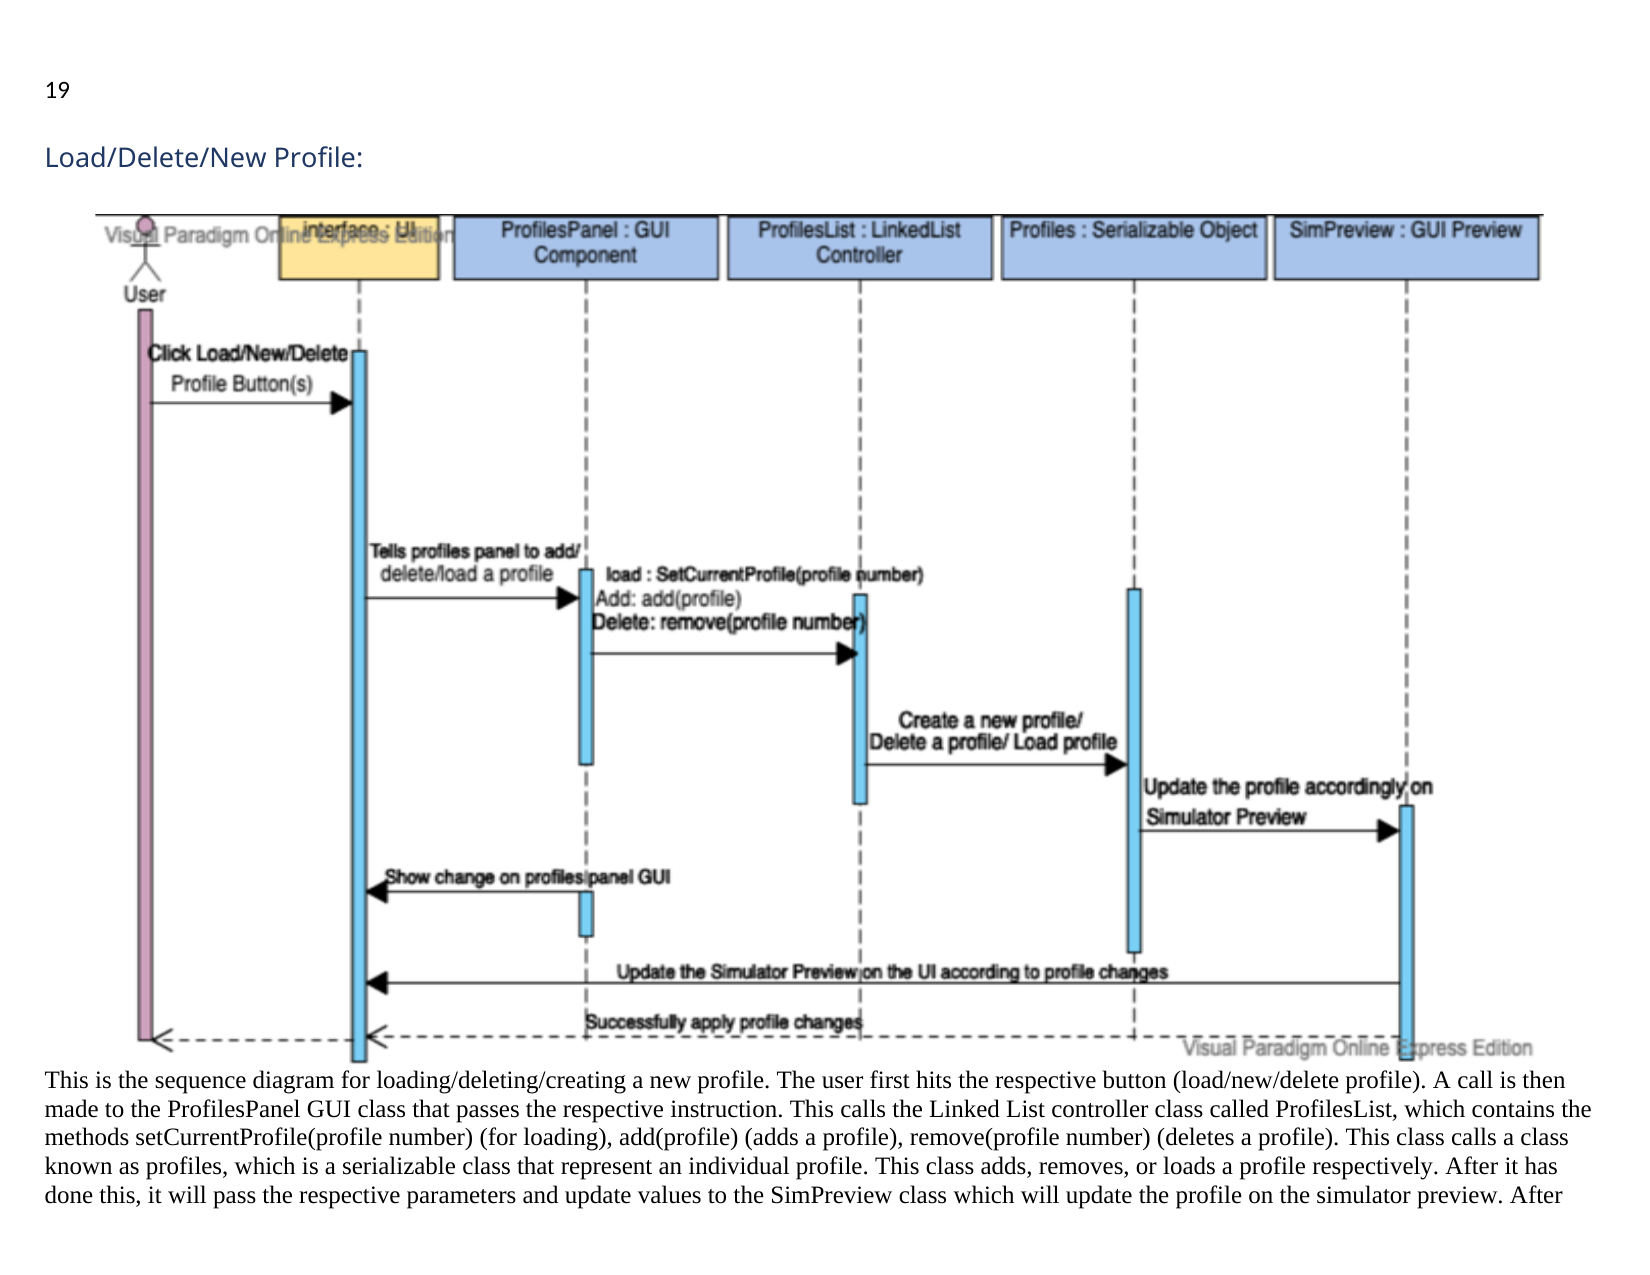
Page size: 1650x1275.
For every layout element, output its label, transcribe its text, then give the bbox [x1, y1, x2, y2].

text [44, 1065, 1595, 1209]
subtitle Load/Delete/New Profile: [44, 139, 1595, 176]
picture [95, 214, 1544, 1065]
